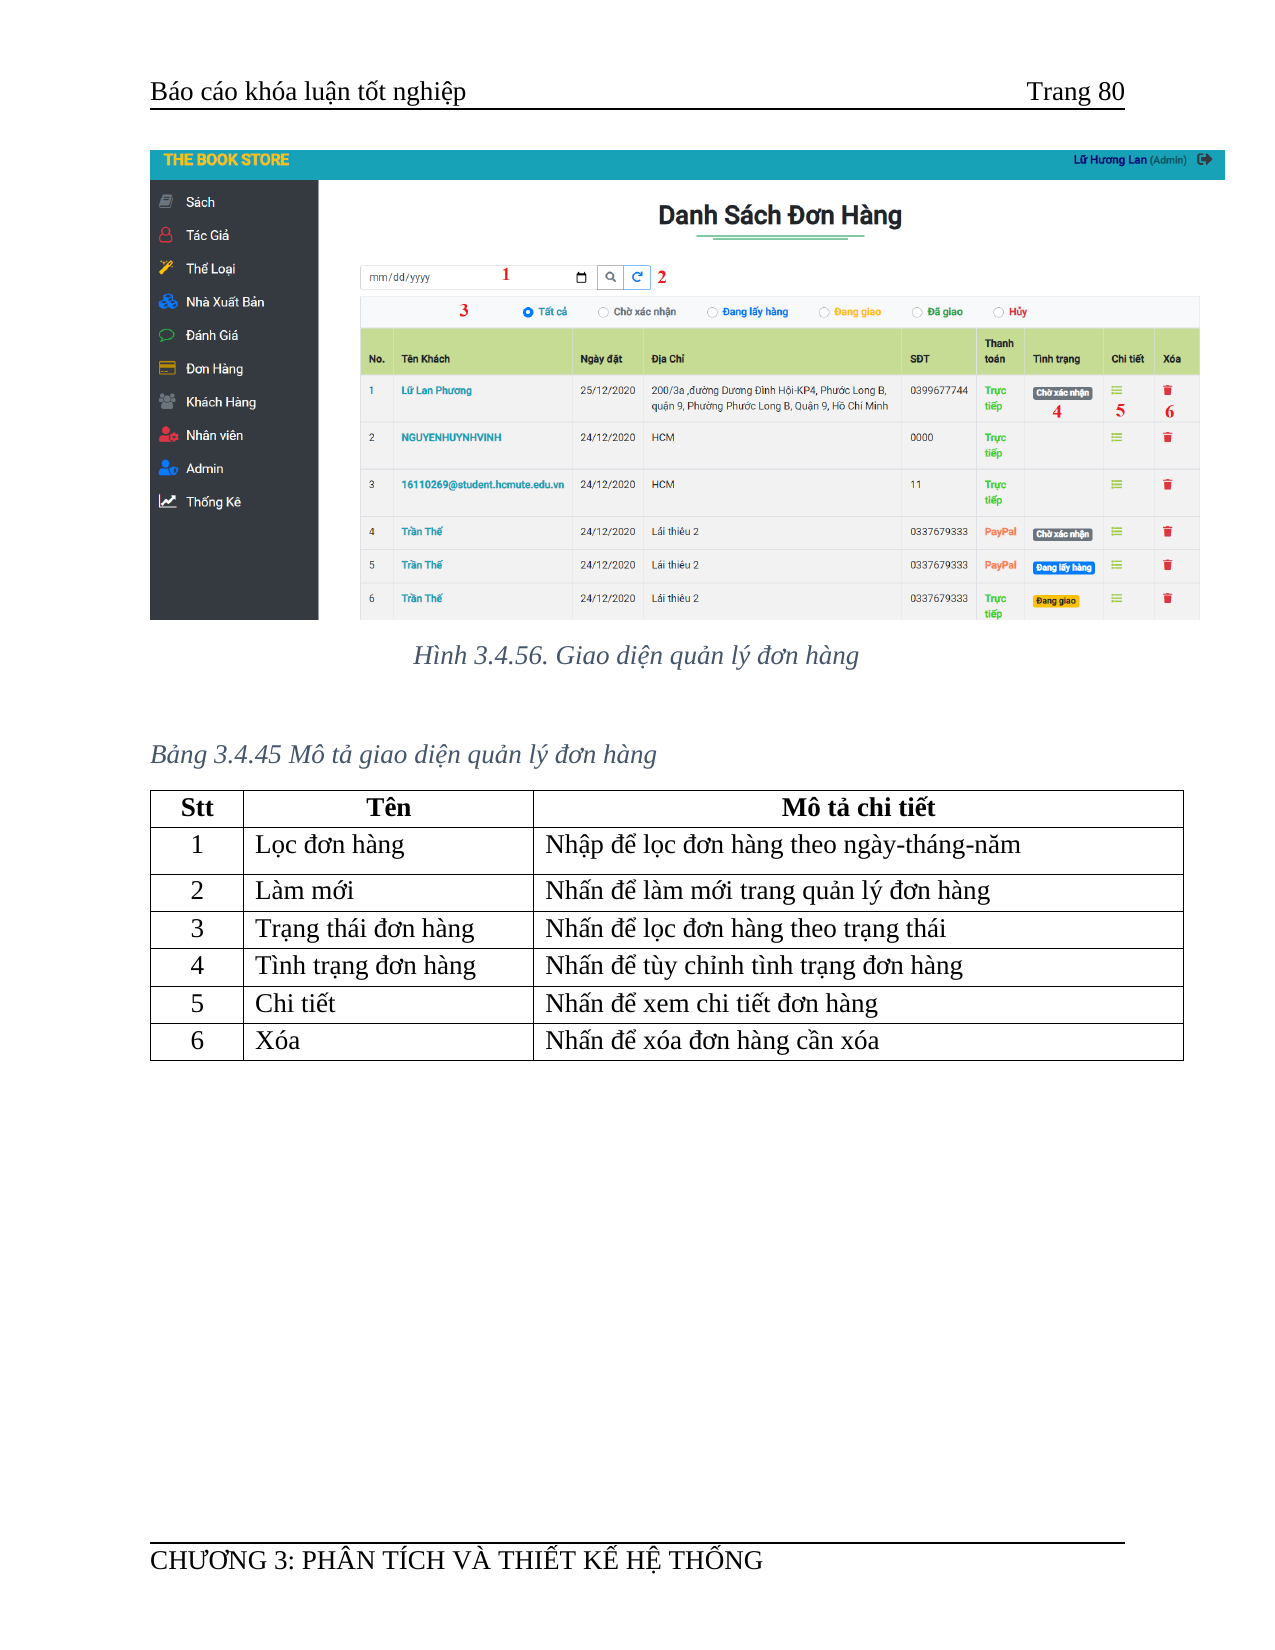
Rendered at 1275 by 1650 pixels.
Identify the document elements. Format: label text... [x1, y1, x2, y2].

table_cell Xóa [244, 1024, 533, 1060]
table_cell Nhấn để lọc đơn hàng theo trạng thái [534, 912, 1183, 948]
table_cell Nhấn để tùy chỉnh tình trạng đơn hàng [534, 949, 1183, 986]
table_cell Nhấn để làm mới trang quản lý đơn hàng [534, 875, 1183, 911]
table_cell Tình trạng đơn hàng [244, 949, 533, 986]
picture [150, 150, 1226, 620]
table_cell Chi tiết [244, 987, 533, 1023]
table_cell 4 [151, 949, 243, 986]
table_header Tên [244, 791, 533, 827]
table_cell Lọc đơn hàng [244, 828, 533, 873]
table_cell 6 [151, 1024, 243, 1060]
table_cell Nhập để lọc đơn hàng theo ngày-tháng-năm [534, 828, 1183, 873]
table_cell Nhấn để xem chi tiết đơn hàng [534, 987, 1183, 1023]
table_cell 2 [151, 875, 243, 911]
table_cell 5 [151, 987, 243, 1023]
table_header Mô tả chi tiết [534, 791, 1183, 827]
table_cell 1 [151, 828, 243, 873]
table_cell 3 [151, 912, 243, 948]
table_cell Làm mới [244, 875, 533, 911]
table_header Stt [151, 791, 243, 827]
table_cell Trạng thái đơn hàng [244, 912, 533, 948]
table_cell Nhấn để xóa đơn hàng cần xóa [534, 1024, 1183, 1060]
